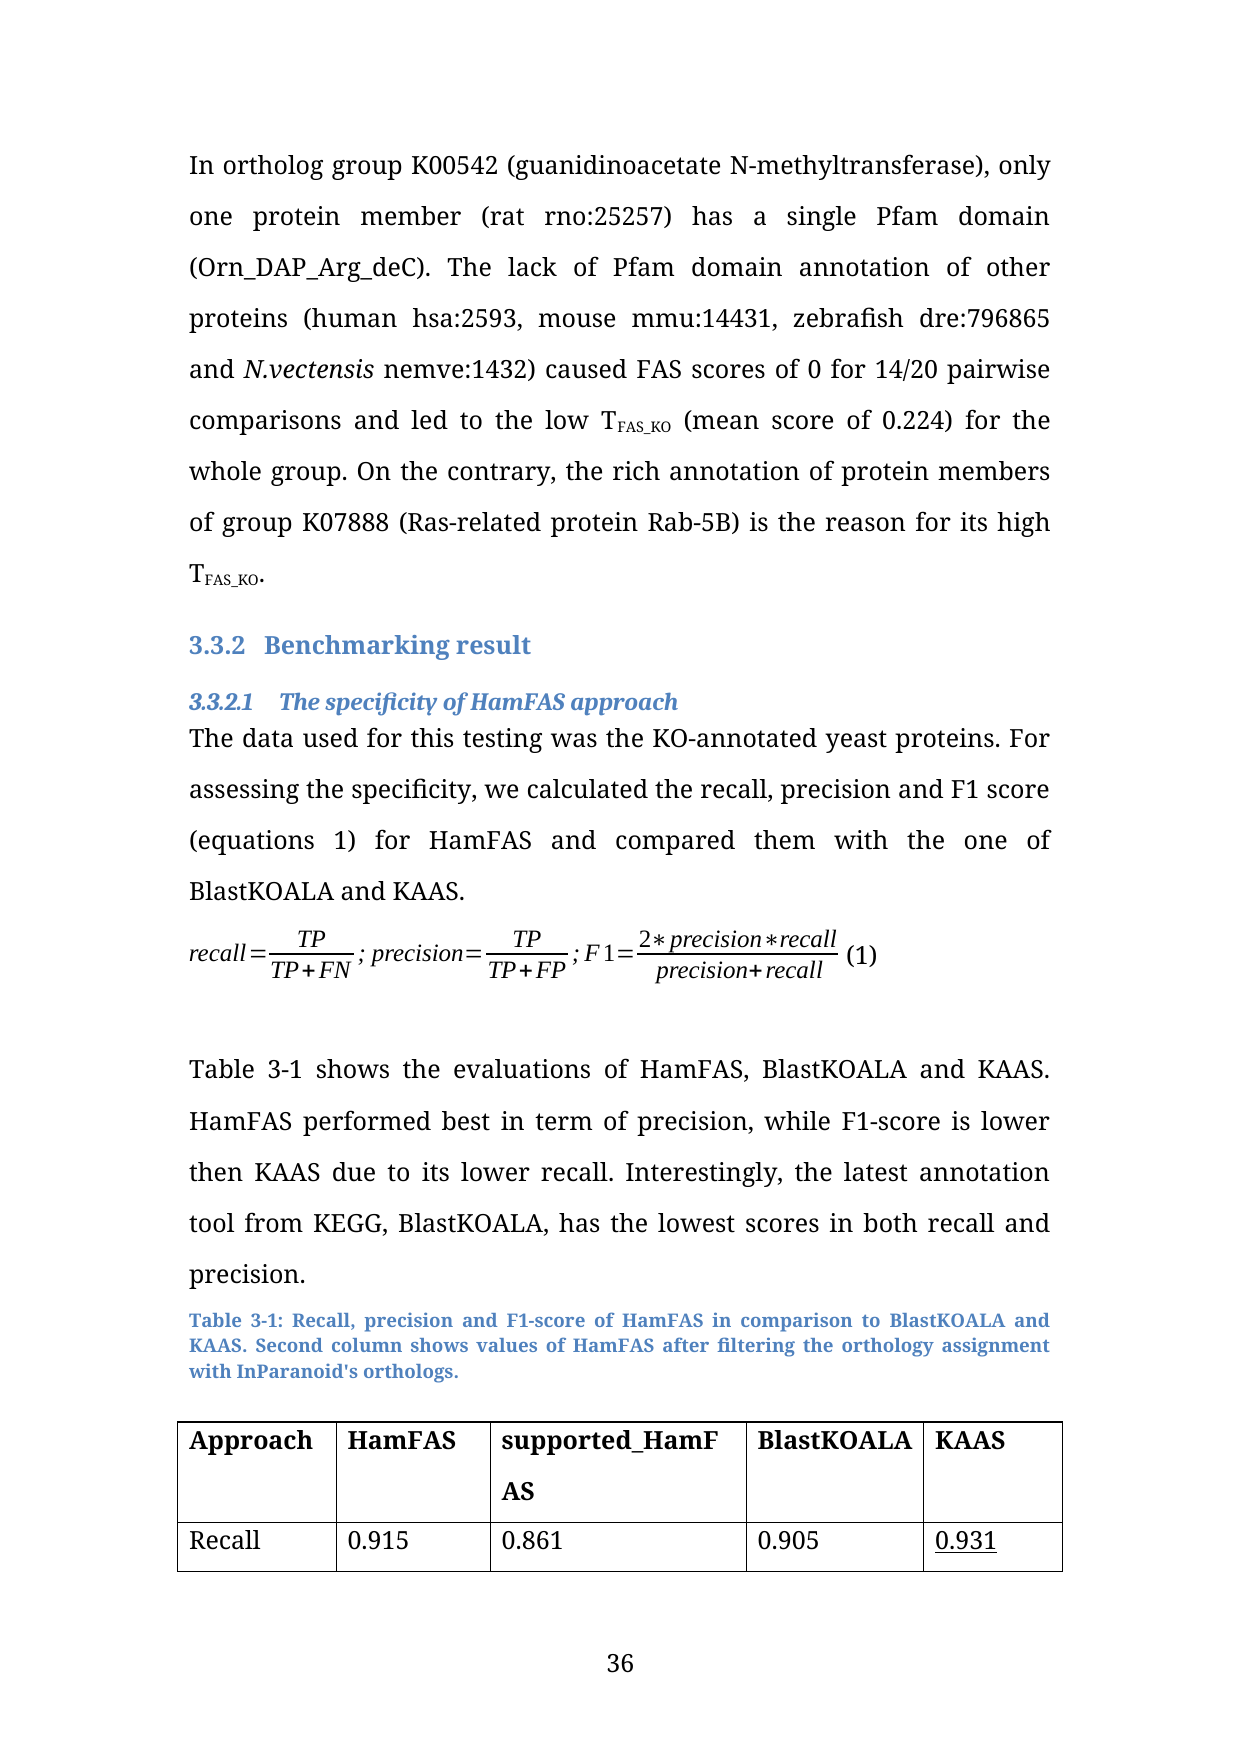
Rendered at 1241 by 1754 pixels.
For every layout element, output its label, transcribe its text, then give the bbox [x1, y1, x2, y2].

subtitle Benchmarking result [189, 628, 1051, 662]
subtitle The specificity of HamFAS approach [189, 688, 1051, 717]
text In ortholog group K00542 (guanidinoacetate N-methyltransferase), only one protein member (rat rno:25257) has a single Pfam domain (Orn_DAP_Arg_deC). The lack of Pfam domain annotation of other proteins (human hsa:2593, mouse mmu:14431, zebrafish dre:796865 and N.vectensis nemve:1432) caused FAS scores of 0 for 14/20 pairwise comparisons and led to the low TFAS_KO (mean score of 0.224) for the whole group. On the contrary, the rich annotation of protein members of group K07888 (Ras-related protein Rab-5B) is the reason for its high TFAS_KO. [189, 148, 1051, 590]
table_cell 0.931 [924, 1523, 1062, 1571]
table_header KAAS [924, 1423, 1062, 1522]
table_cell 0.861 [491, 1523, 746, 1571]
table_header supported_HamFAS [491, 1423, 746, 1522]
table_header HamFAS [337, 1423, 490, 1522]
text Table 3-1: Recall, precision and F1-score of HamFAS in comparison to BlastKOALA and KAAS. Second column shows values of HamFAS after filtering the orthology assignment with InParanoid's orthologs. [189, 1307, 1051, 1384]
table_cell Recall [178, 1523, 336, 1571]
table_cell 0.915 [337, 1523, 490, 1571]
text (1) [189, 925, 1051, 984]
text The data used for this testing was the KO-annotated yeast proteins. For assessing the specificity, we calculated the recall, precision and F1 score (equations 1) for HamFAS and compared them with the one of BlastKOALA and KAAS. [189, 721, 1051, 908]
table_header Approach [178, 1423, 336, 1522]
table_cell 0.905 [747, 1523, 923, 1571]
text Table 3-1 shows the evaluations of HamFAS, BlastKOALA and KAAS. HamFAS performed best in term of precision, while F1-score is lower then KAAS due to its lower recall. Interestingly, the latest annotation tool from KEGG, BlastKOALA, has the lowest scores in both recall and precision. [189, 1052, 1051, 1290]
table_header BlastKOALA [747, 1423, 923, 1522]
